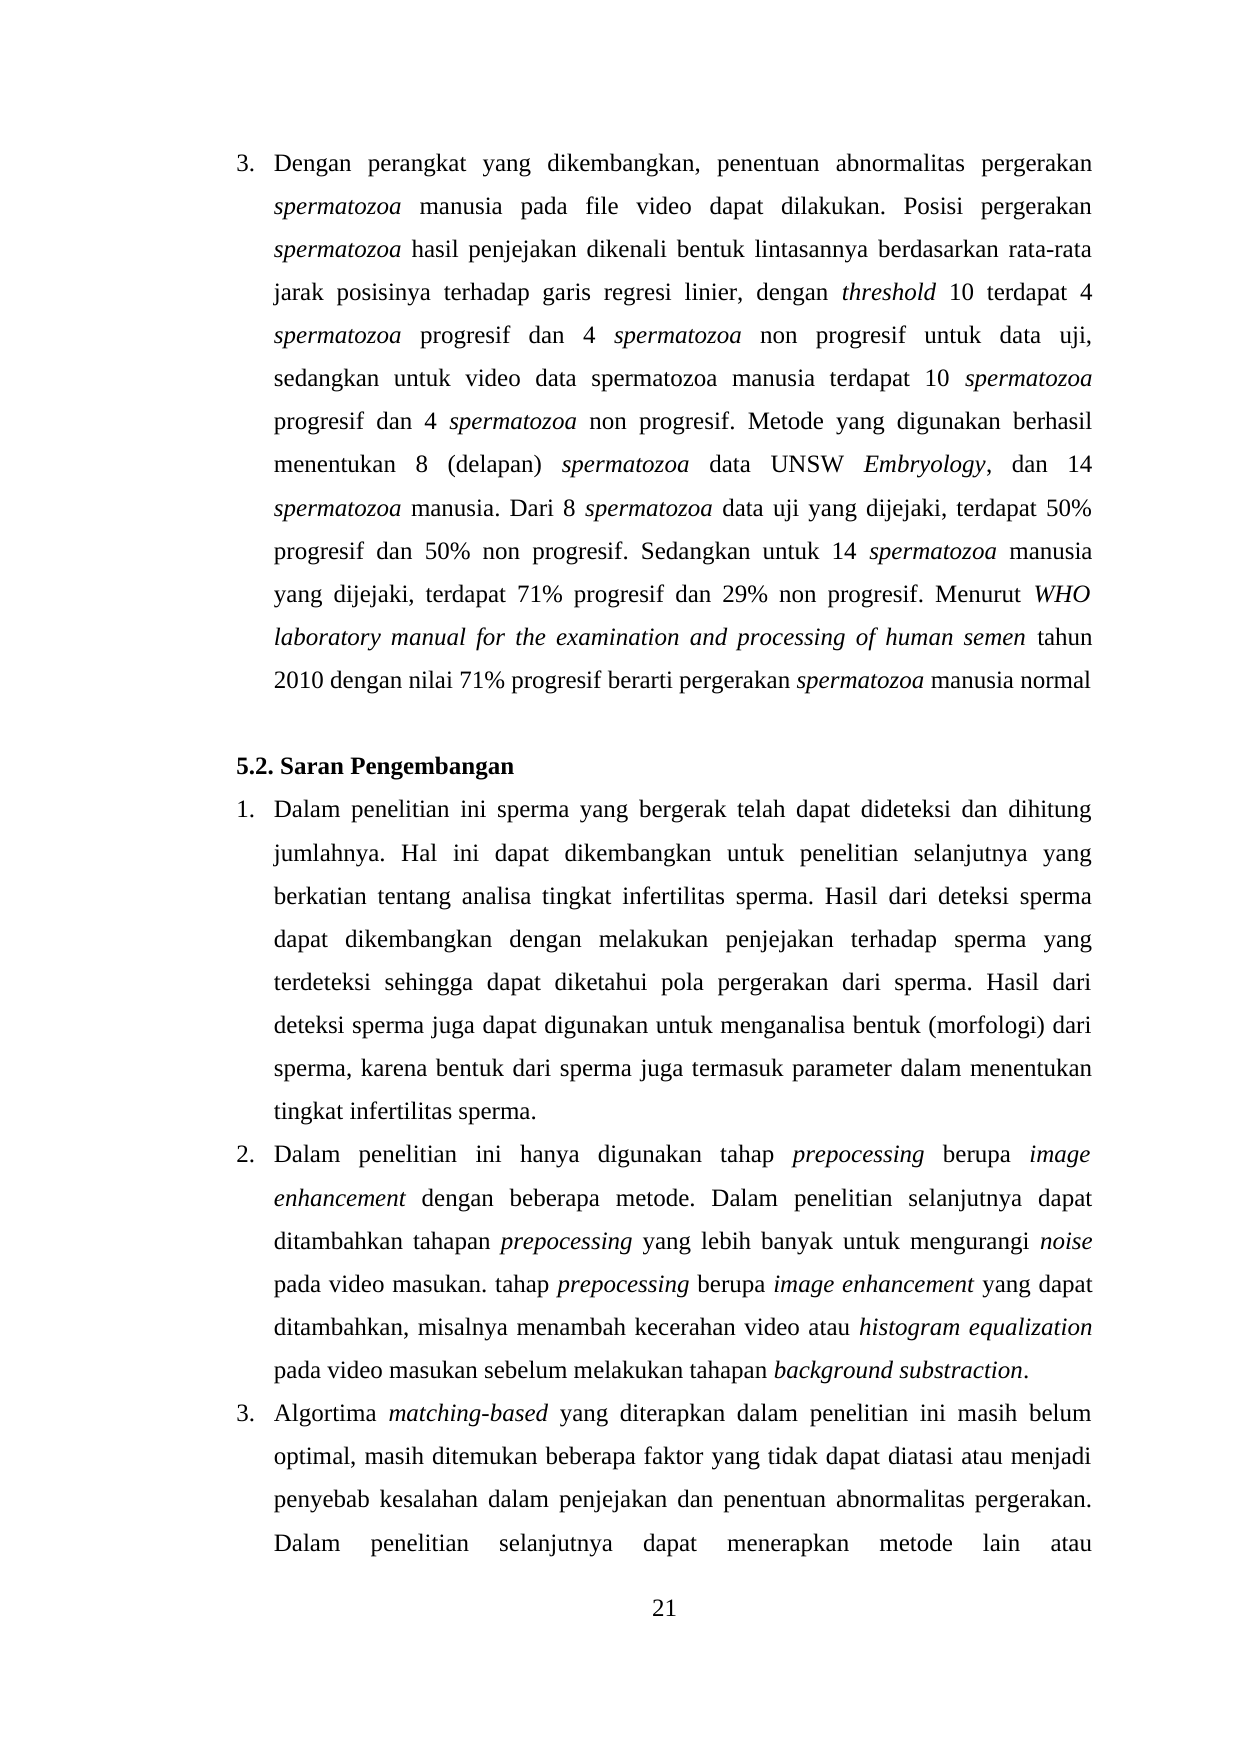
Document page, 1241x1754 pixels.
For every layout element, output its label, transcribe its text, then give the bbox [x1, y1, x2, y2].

text 5.2. Saran Pengembangan [236, 751, 1092, 780]
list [236, 1398, 1092, 1556]
list Dengan perangkat yang dikembangkan, penentuan abnormalitas pergerakan spermatozoa manusia pada file video dapat dilakukan. Posisi pergerakan spermatozoa hasil penjejakan dikenali bentuk lintasannya berdasarkan rata-rata jarak posisinya terhadap garis regresi linier, dengan threshold 10 terdapat 4 spermatozoa progresif dan 4 spermatozoa non progresif untuk data uji, sedangkan untuk video data spermatozoa manusia terdapat 10 spermatozoa progresif dan 4 spermatozoa non progresif. Metode yang digunakan berhasil menentukan 8 (delapan) spermatozoa data UNSW Embryology, dan 14 spermatozoa manusia. Dari 8 spermatozoa data uji yang dijejaki, terdapat 50% progresif dan 50% non progresif. Sedangkan untuk 14 spermatozoa manusia yang dijejaki, terdapat 71% progresif dan 29% non progresif. Menurut WHO laboratory manual for the examination and processing of human semen tahun 2010 dengan nilai 71% progresif berarti pergerakan spermatozoa manusia normal [236, 148, 1092, 694]
list Dalam penelitian ini sperma yang bergerak telah dapat dideteksi dan dihitung jumlahnya. Hal ini dapat dikembangkan untuk penelitian selanjutnya yang berkatian tentang analisa tingkat infertilitas sperma. Hasil dari deteksi sperma dapat dikembangkan dengan melakukan penjejakan terhadap sperma yang terdeteksi sehingga dapat diketahui pola pergerakan dari sperma. Hasil dari deteksi sperma juga dapat digunakan untuk menganalisa bentuk (morfologi) dari sperma, karena bentuk dari sperma juga termasuk parameter dalam menentukan tingkat infertilitas sperma. [236, 794, 1092, 1125]
list Dalam penelitian ini hanya digunakan tahap prepocessing berupa image enhancement dengan beberapa metode. Dalam penelitian selanjutnya dapat ditambahkan tahapan prepocessing yang lebih banyak untuk mengurangi noise pada video masukan. tahap prepocessing berupa image enhancement yang dapat ditambahkan, misalnya menambah kecerahan video atau histogram equalization pada video masukan sebelum melakukan tahapan background substraction. [236, 1139, 1092, 1384]
